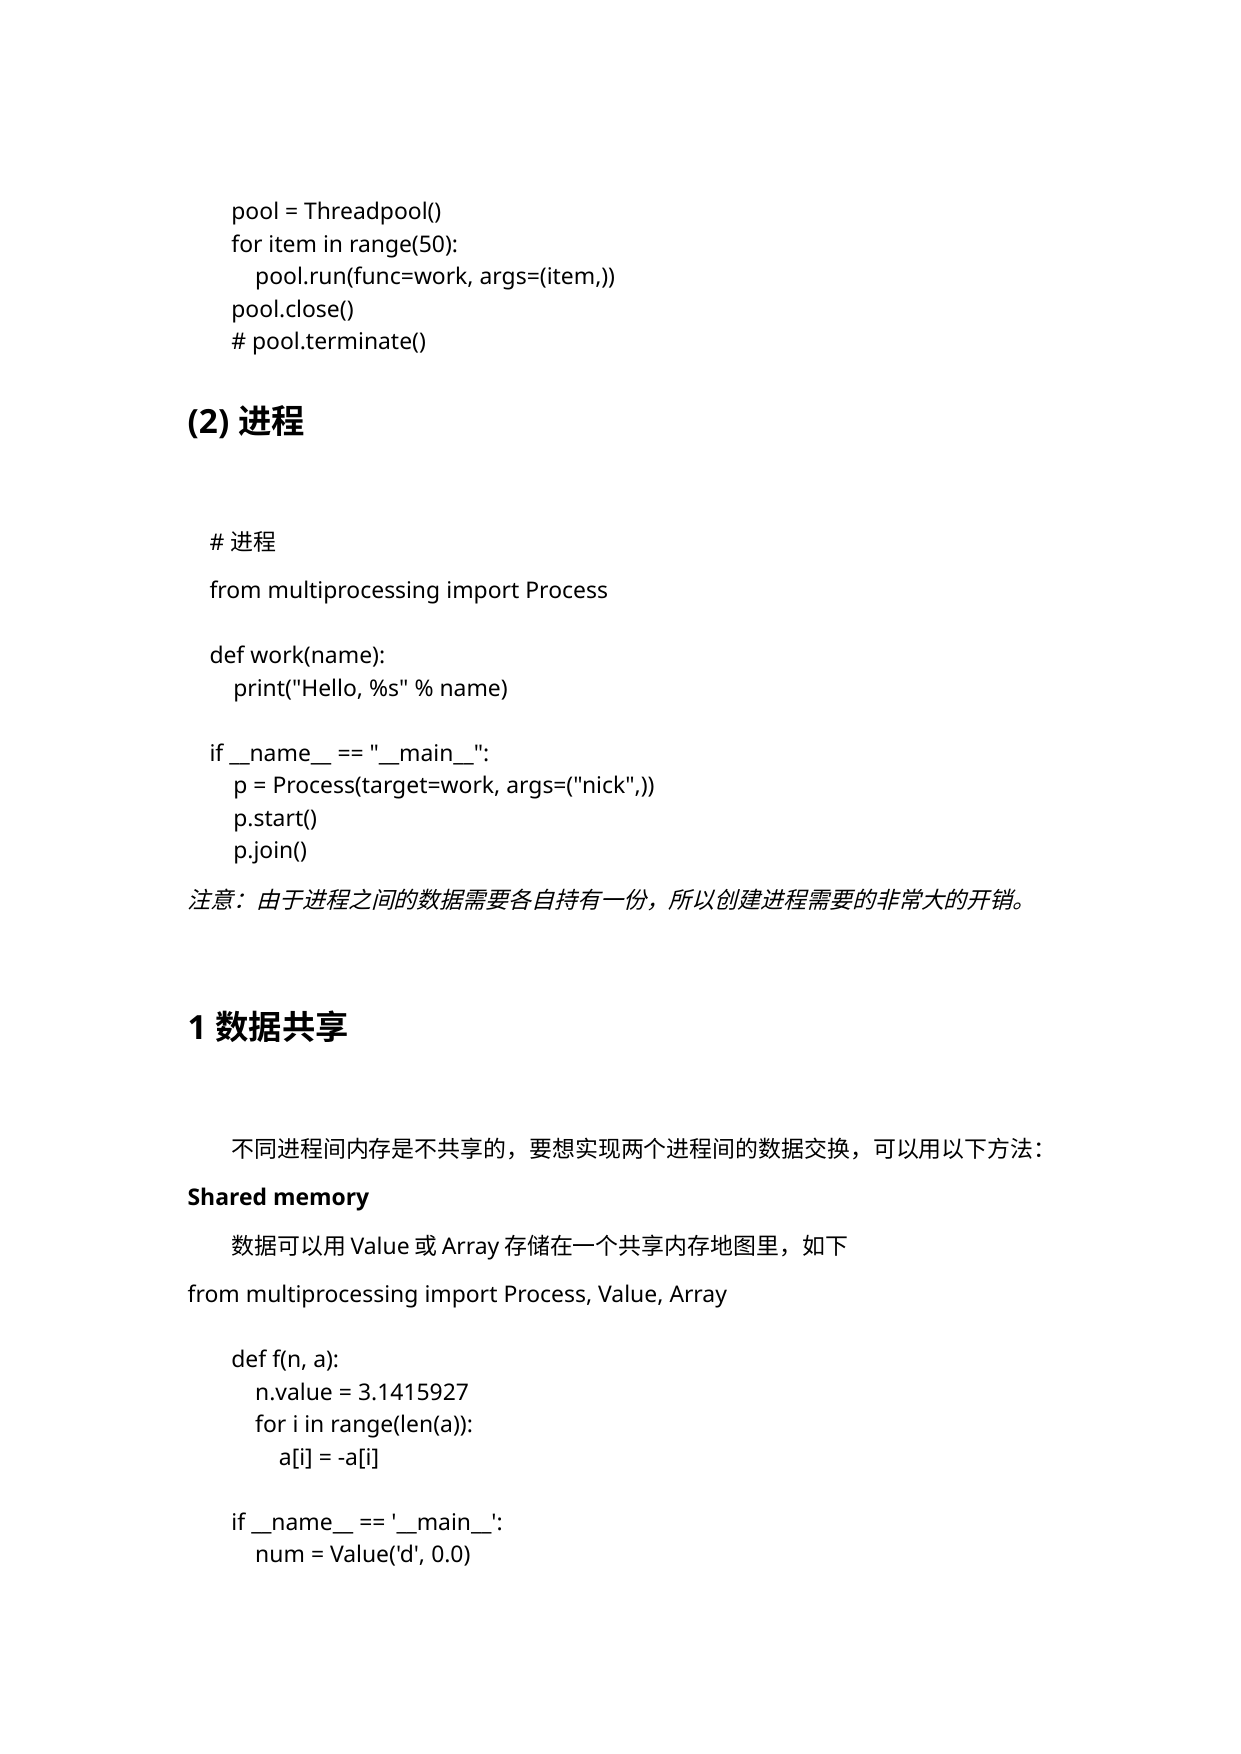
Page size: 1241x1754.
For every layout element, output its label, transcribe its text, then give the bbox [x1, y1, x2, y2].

text Shared memory [187, 1180, 1053, 1212]
text from multiprocessing import Process [209, 573, 1053, 606]
text for i in range(len(a)): [231, 1407, 1053, 1440]
text num = Value('d', 0.0) [231, 1537, 1053, 1570]
text # pool.terminate() [231, 324, 1053, 357]
text if __name__ == '__main__': [231, 1505, 1053, 1537]
text pool.close() [231, 292, 1053, 324]
text pool = Threadpool() [231, 194, 1053, 227]
text n.value = 3.1415927 [231, 1375, 1053, 1407]
text p.start() [209, 801, 1053, 833]
text def work(name): [209, 638, 1053, 671]
text a[i] = -a[i] [231, 1440, 1053, 1472]
text def f(n, a): [231, 1342, 1053, 1375]
text 数据可以用Value或Array存储在一个共享内存地图里，如下 [187, 1212, 1053, 1277]
subtitle (2) 进程 [187, 386, 1053, 451]
text if __name__ == "__main__": [209, 736, 1053, 768]
text 不同进程间内存是不共享的，要想实现两个进程间的数据交换，可以用以下方法： [187, 1115, 1053, 1180]
text print("Hello, %s" % name) [209, 671, 1053, 703]
text for item in range(50): [231, 227, 1053, 259]
subtitle 1 数据共享 [187, 993, 1053, 1058]
text p.join() [209, 833, 1053, 866]
text pool.run(func=work, args=(item,)) [231, 259, 1053, 292]
text 注意：由于进程之间的数据需要各自持有一份，所以创建进程需要的非常大的开销。 [187, 866, 1053, 931]
text p = Process(target=work, args=("nick",)) [209, 768, 1053, 801]
text # 进程 [209, 508, 1053, 573]
text from multiprocessing import Process, Value, Array [187, 1277, 1053, 1310]
